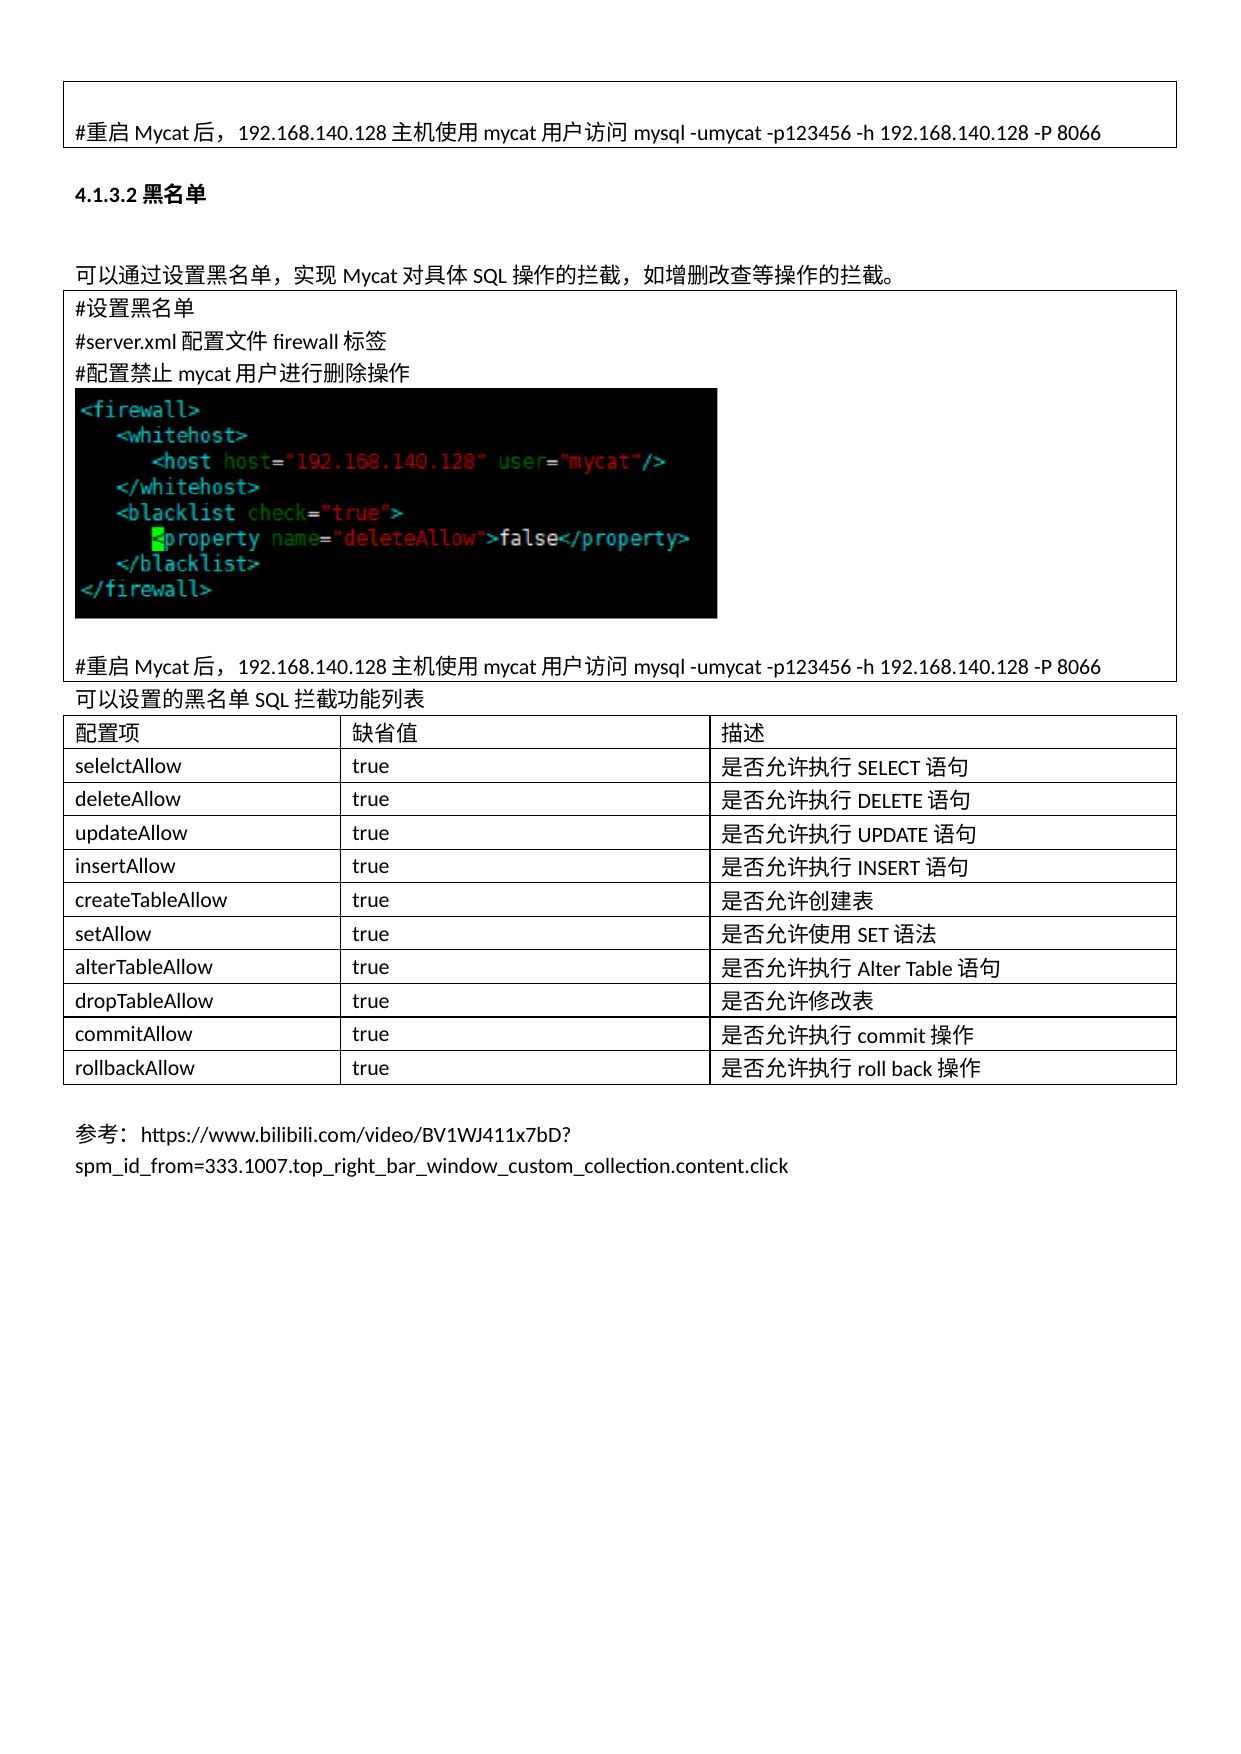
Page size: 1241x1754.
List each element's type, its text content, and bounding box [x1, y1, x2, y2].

table_cell true [341, 950, 709, 983]
subtitle 4.1.3.2 黑名单 [75, 177, 1165, 209]
table_cell true [341, 1051, 709, 1083]
table_cell true [341, 883, 709, 916]
table_cell deleteAllow [64, 783, 340, 815]
table_header #设置黑名单 #server.xml配置文件firewall标签 #配置禁止mycat用户进行删除操作 #重启Mycat后，192.168.140.128主机使用mycat用户访问 mysql -umycat -p123456 -h 192.168.140.128 -P 8066 [64, 291, 1176, 681]
table_header 描述 [711, 716, 1176, 748]
table_cell selelctAllow [64, 749, 340, 782]
table_cell commitAllow [64, 1018, 340, 1050]
table_cell setAllow [64, 917, 340, 949]
text 参考：https://www.bilibili.com/video/BV1WJ411x7bD?spm_id_from=333.1007.top_right_bar_window_custom_collection.content.click [75, 1117, 1165, 1182]
table_cell 是否允许执行 Alter Table 语句 [711, 950, 1176, 983]
table_cell true [341, 1018, 709, 1050]
table_cell true [341, 816, 709, 849]
table_cell 是否允许执行 UPDATE 语句 [711, 816, 1176, 849]
table_cell 是否允许执行 DELETE 语句 [711, 783, 1176, 815]
table_header 配置项 [64, 716, 340, 748]
table_cell true [341, 749, 709, 782]
picture [75, 388, 718, 619]
table_cell alterTableAllow [64, 950, 340, 983]
table_cell insertAllow [64, 850, 340, 882]
text 可以通过设置黑名单，实现 Mycat 对具体 SQL 操作的拦截，如增删改查等操作的拦截。 [75, 257, 1165, 290]
table_cell 是否允许执行 roll back 操作 [711, 1051, 1176, 1083]
table_cell updateAllow [64, 816, 340, 849]
table_cell rollbackAllow [64, 1051, 340, 1083]
table_cell true [341, 850, 709, 882]
table_cell 是否允许执行 SELECT 语句 [711, 749, 1176, 782]
table_cell true [341, 917, 709, 949]
table_cell true [341, 783, 709, 815]
table_cell 是否允许修改表 [711, 984, 1176, 1016]
table_cell 是否允许创建表 [711, 883, 1176, 916]
table_header 缺省值 [341, 716, 709, 748]
table_cell 是否允许使用 SET 语法 [711, 917, 1176, 949]
table_cell true [341, 984, 709, 1016]
text 可以设置的黑名单 SQL 拦截功能列表 [75, 682, 1165, 714]
table_cell 是否允许执行 commit 操作 [711, 1018, 1176, 1050]
table_cell dropTableAllow [64, 984, 340, 1016]
table_cell 是否允许执行 INSERT 语句 [711, 850, 1176, 882]
table_cell createTableAllow [64, 883, 340, 916]
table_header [64, 82, 1176, 147]
